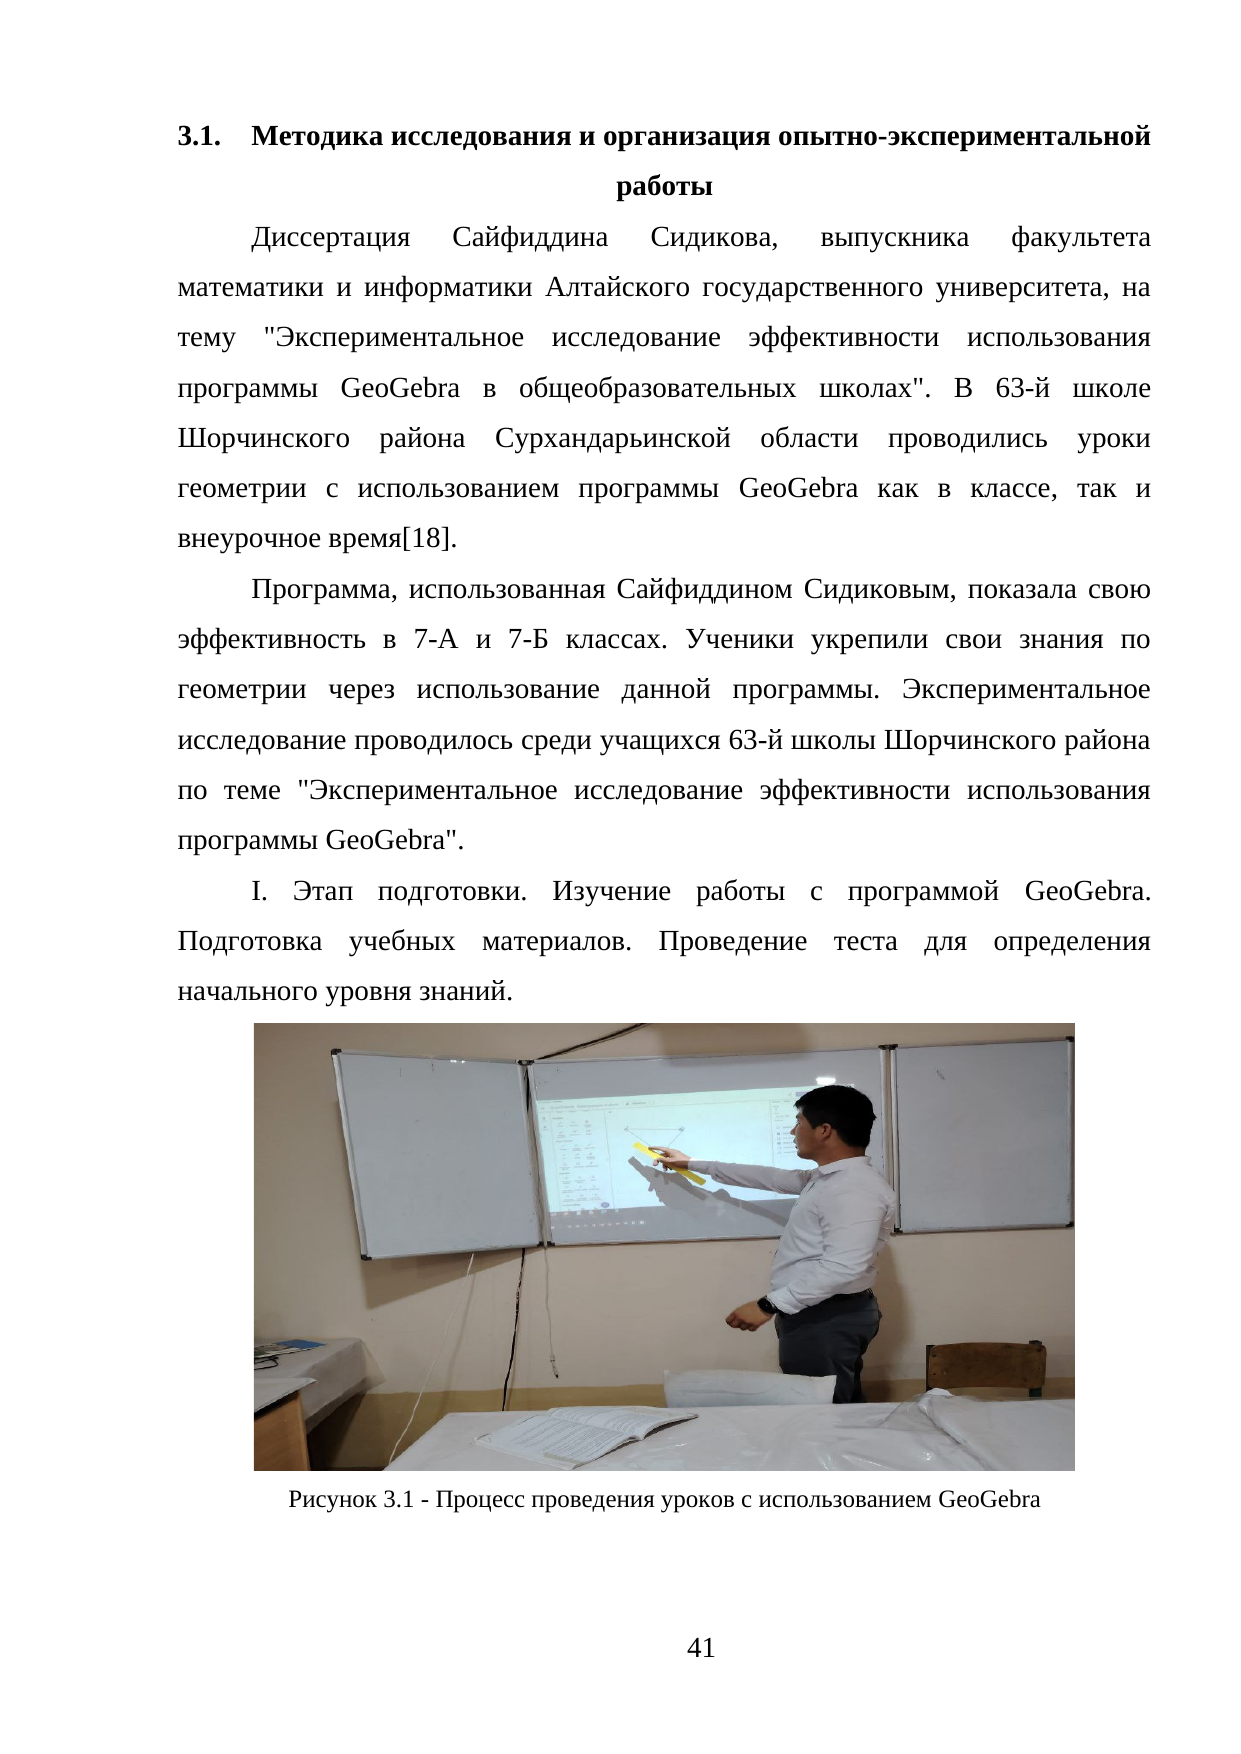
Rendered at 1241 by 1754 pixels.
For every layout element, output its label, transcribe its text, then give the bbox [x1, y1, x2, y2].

picture [253, 1023, 1075, 1471]
text 3.1. Методика исследования и организация опытно-экспериментальной работы [177, 118, 1152, 202]
text Диссертация Сайфиддина Сидикова, выпускника факультета математики и информатики Алтайского государственного университета, на тему "Экспериментальное исследование эффективности использования программы GeoGebra в общеобразовательных школах". В 63-й школе Шорчинского района Сурхандарьинской области проводились уроки геометрии с использованием программы GeoGebra как в классе, так и внеурочное время[18]. [177, 219, 1152, 554]
text Программа, использованная Сайфиддином Сидиковым, показала свою эффективность в 7-А и 7-Б классах. Ученики укрепили свои знания по геометрии через использование данной программы. Экспериментальное исследование проводилось среди учащихся 63-й школы Шорчинского района по теме "Экспериментальное исследование эффективности использования программы GeoGebra". [177, 571, 1152, 856]
text I. Этап подготовки. Изучение работы с программой GeoGebra. Подготовка учебных материалов. Проведение теста для определения начального уровня знаний. [177, 873, 1152, 1007]
text Рисунок 3.1 - Процесс проведения уроков с использованием GeoGebra [177, 1484, 1152, 1513]
